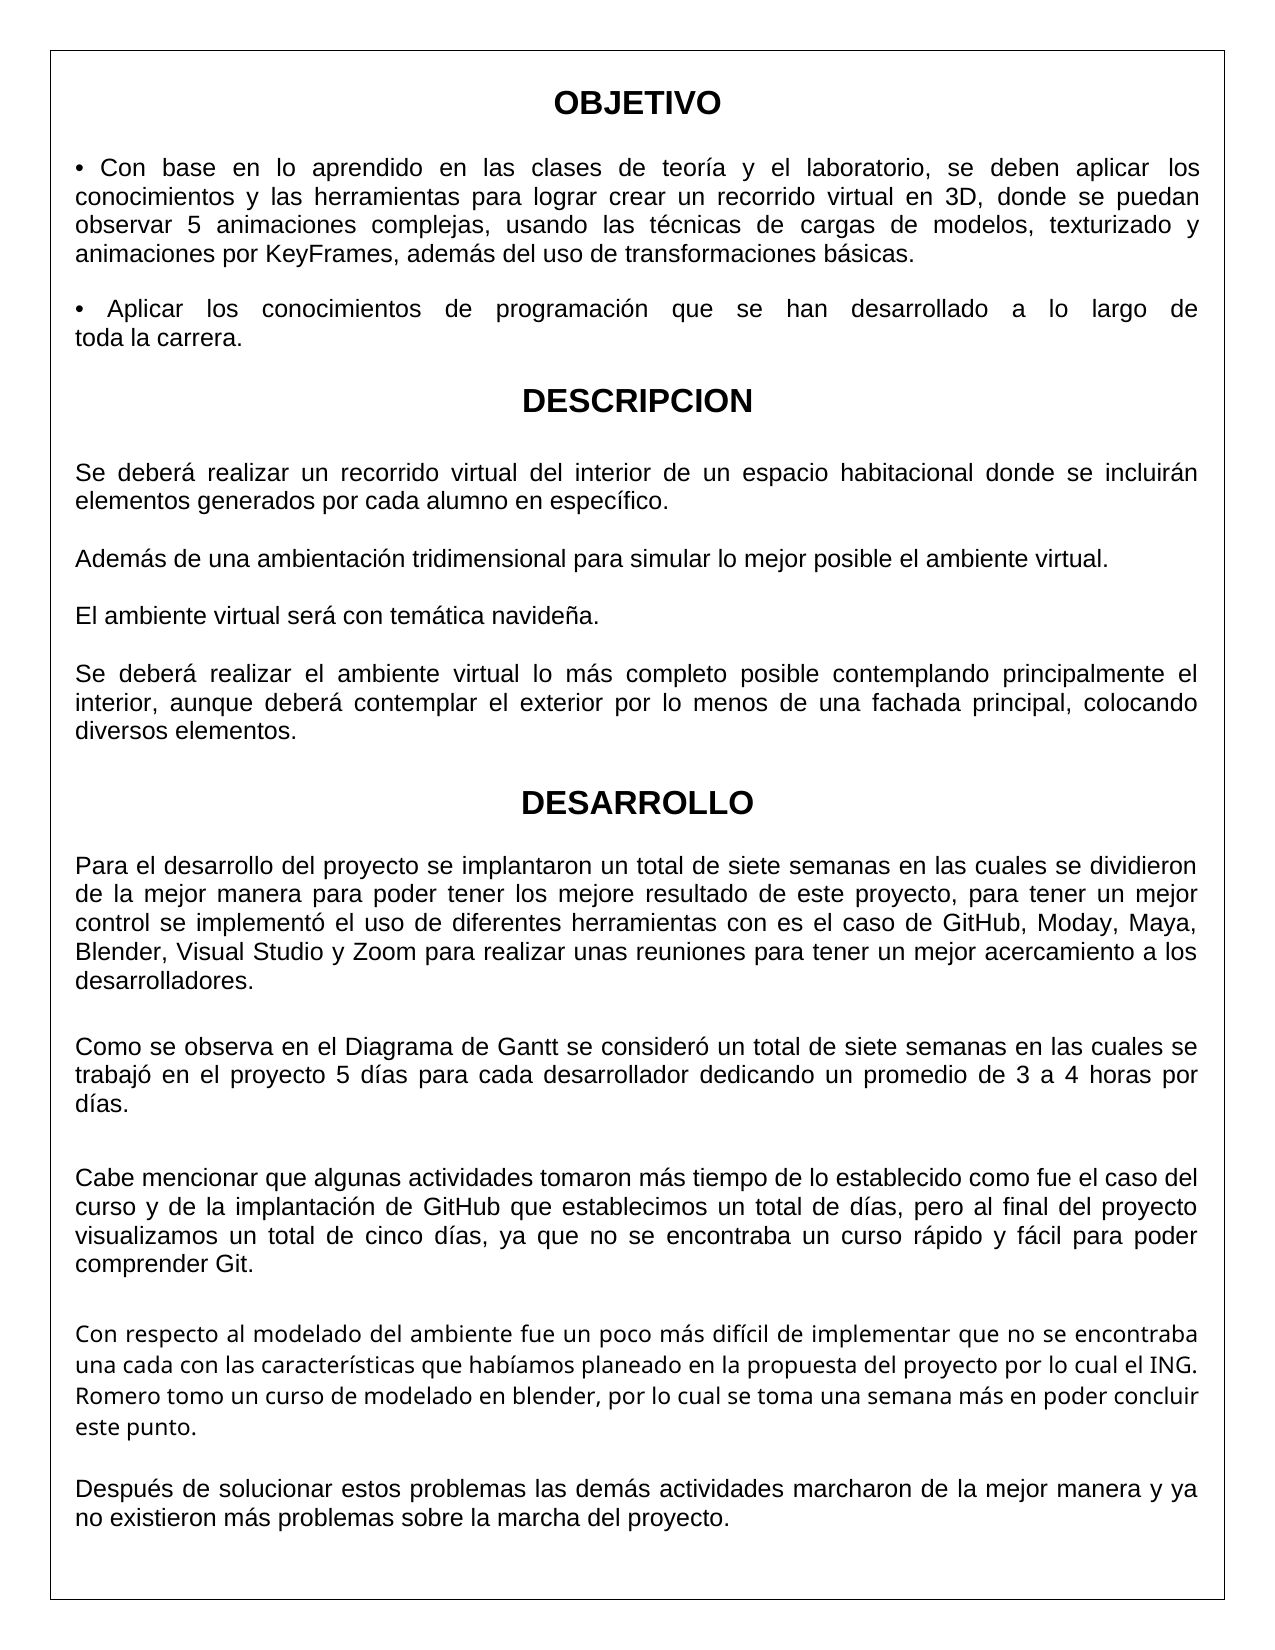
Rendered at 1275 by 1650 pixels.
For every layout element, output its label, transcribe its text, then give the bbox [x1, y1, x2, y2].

text DESCRIPCION [75, 381, 1200, 419]
text DESARROLLO [75, 783, 1200, 822]
text • Aplicar los conocimientos de programación que se han desarrollado a lo largo de toda la carrera. [75, 268, 1200, 352]
subtitle Cabe mencionar que algunas actividades tomaron más tiempo de lo establecido como fue el caso del curso y de la implantación de GitHub que establecimos un total de días, pero al final del proyecto visualizamos un total de cinco días, ya que no se encontraba un curso rápido y fácil para poder comprender Git. [75, 1163, 1200, 1278]
text Para el desarrollo del proyecto se implantaron un total de siete semanas en las cuales se dividieron de la mejor manera para poder tener los mejore resultado de este proyecto, para tener un mejor control se implementó el uso de diferentes herramientas con es el caso de GitHub, Moday, Maya, Blender, Visual Studio y Zoom para realizar unas reuniones para tener un mejor acercamiento a los desarrolladores. [75, 851, 1200, 994]
text • Con base en lo aprendido en las clases de teoría y el laboratorio, se deben aplicar los conocimientos y las herramientas para lograr crear un recorrido virtual en 3D, donde se puedan observar 5 animaciones complejas, usando las técnicas de cargas de modelos, texturizado y animaciones por KeyFrames, además del uso de transformaciones básicas. [75, 122, 1200, 268]
text Después de solucionar estos problemas las demás actividades marcharon de la mejor manera y ya no existieron más problemas sobre la marcha del proyecto. [75, 1474, 1200, 1531]
subtitle Como se observa en el Diagrama de Gantt se consideró un total de siete semanas en las cuales se trabajó en el proyecto 5 días para cada desarrollador dedicando un promedio de 3 a 4 horas por días. [75, 1031, 1200, 1118]
text El ambiente virtual será con temática navideña. [75, 601, 1200, 630]
text Se deberá realizar el ambiente virtual lo más completo posible contemplando principalmente el interior, aunque deberá contemplar el exterior por lo menos de una fachada principal, colocando diversos elementos. [75, 659, 1200, 745]
text Con respecto al modelado del ambiente fue un poco más difícil de implementar que no se encontraba una cada con las características que habíamos planeado en la propuesta del proyecto por lo cual el ING. Romero tomo un curso de modelado en blender, por lo cual se toma una semana más en poder concluir este punto. [75, 1318, 1200, 1443]
subtitle OBJETIVO [75, 83, 1200, 122]
text Se deberá realizar un recorrido virtual del interior de un espacio habitacional donde se incluirán elementos generados por cada alumno en específico. [75, 457, 1200, 515]
text Además de una ambientación tridimensional para simular lo mejor posible el ambiente virtual. [75, 544, 1200, 572]
